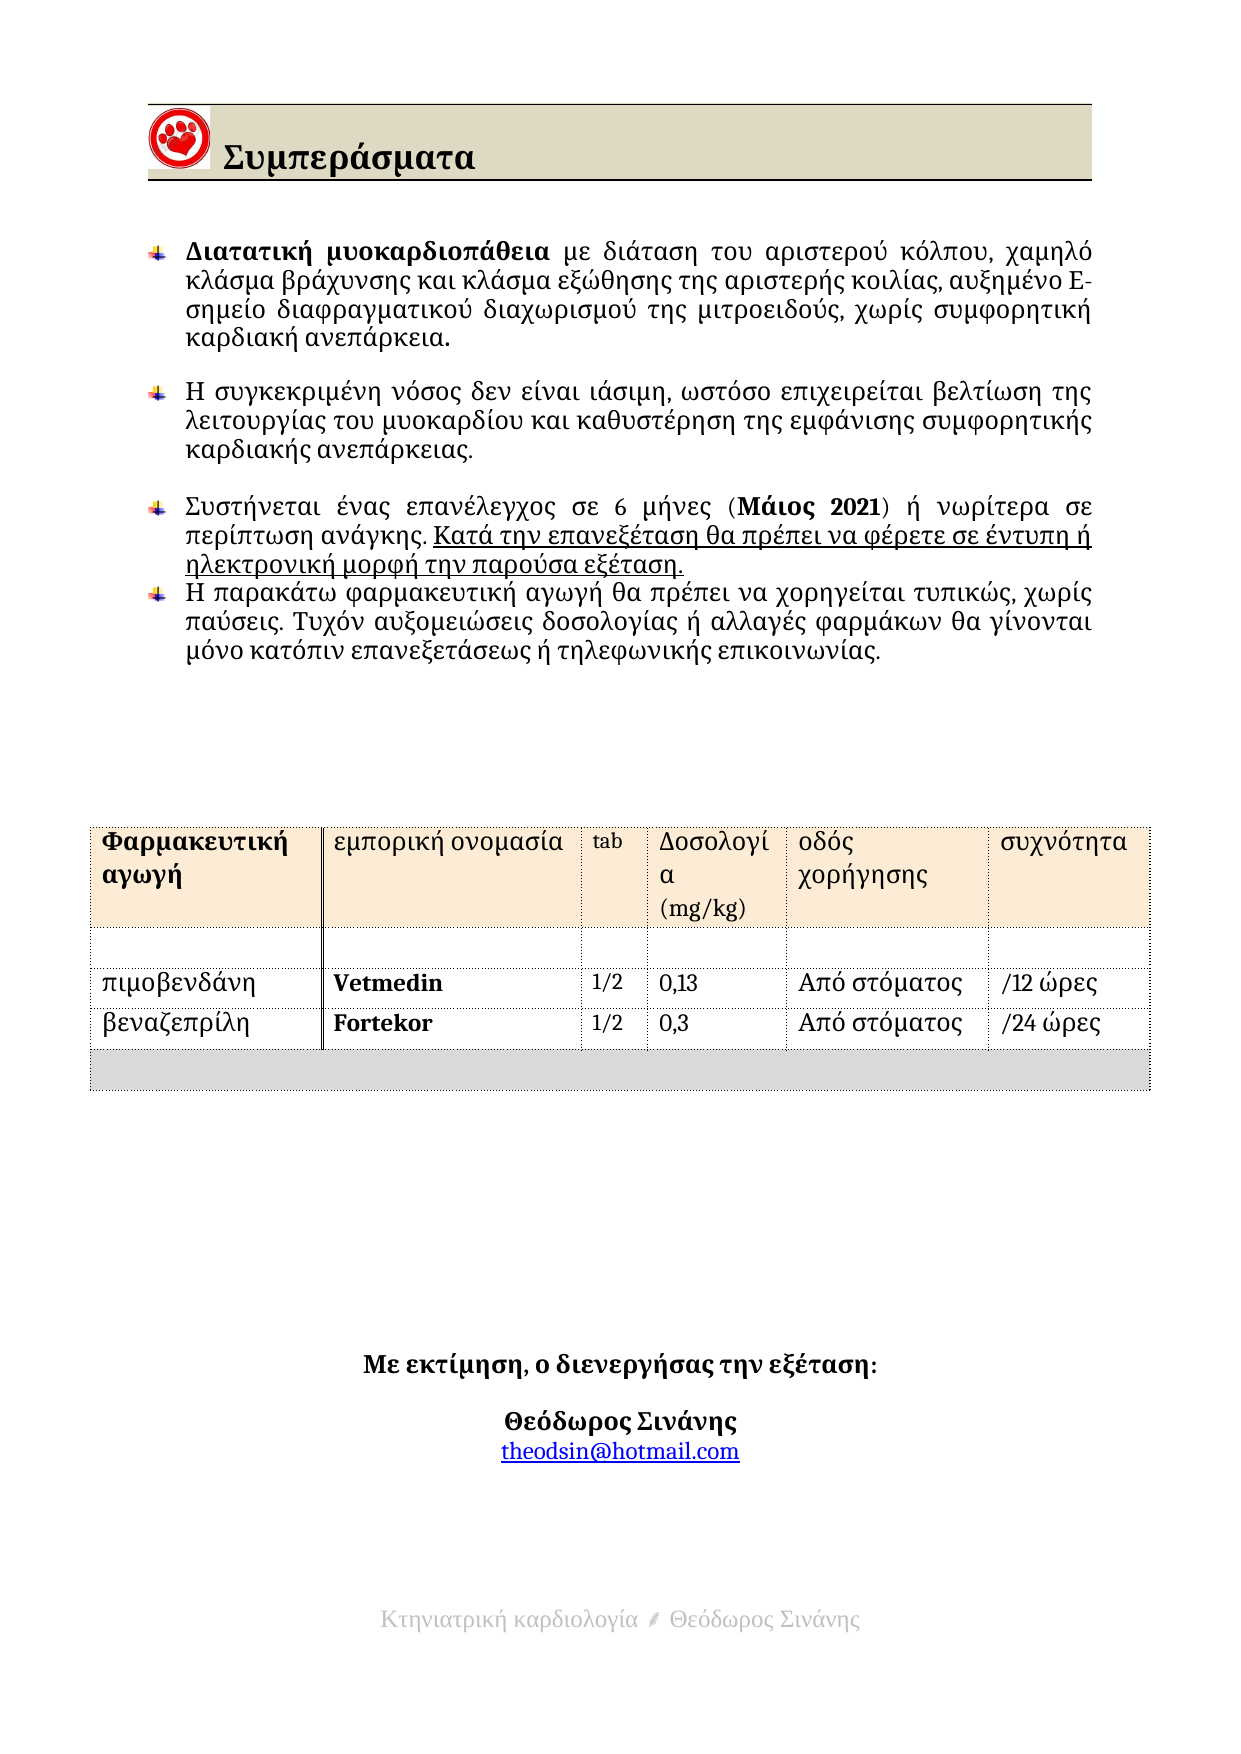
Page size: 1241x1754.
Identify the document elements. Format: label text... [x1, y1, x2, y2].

picture [148, 244, 166, 261]
table_header οδός χορήγησης [787, 827, 989, 927]
list Η παρακάτω φαρμακευτική αγωγή θα πρέπει να χορηγείται τυπικώς, χωρίς παύσεις. Τυχόν αυξομειώσεις δοσολογίας ή αλλαγές φαρμάκων θα γίνονται μόνο κατόπιν επανεξετάσεως ή τηλεφωνικής επικοινωνίας. [148, 579, 1092, 666]
table_cell /24 ώρες [989, 1008, 1150, 1049]
table_cell 0,3 [648, 1008, 787, 1049]
picture [148, 384, 166, 401]
table_cell βεναζεπρίλη [90, 1008, 321, 1049]
table_header Δοσολογία (mg/kg) [648, 827, 787, 927]
list Διατατική μυοκαρδιοπάθεια με διάταση του αριστερού κόλπου, χαμηλό κλάσμα βράχυνσης και κλάσμα εξώθησης της αριστερής κοιλίας, αυξημένο Ε-σημείο διαφραγματικού διαχωρισμού της μιτροειδούς, χωρίς συμφορητική καρδιακή ανεπάρκεια. [148, 238, 1092, 353]
picture [147, 106, 211, 169]
table_cell [989, 927, 1150, 968]
list Συστήνεται ένας επανέλεγχος σε 6 μήνες (Μάιος 2021) ή νωρίτερα σε περίπτωση ανάγκης. Κατά την επανεξέταση θα πρέπει να φέρετε σε έντυπη ή ηλεκτρονική μορφή την παρούσα εξέταση. [148, 493, 1092, 579]
table_cell 0,13 [648, 968, 787, 1008]
table_cell 1/2 [581, 968, 648, 1008]
table_cell Fortekor [324, 1008, 581, 1049]
table_cell [787, 927, 989, 968]
table_header συχνότητα [989, 827, 1150, 927]
table_header tab [581, 827, 648, 927]
table_cell [324, 927, 581, 968]
table_cell /12 ώρες [989, 968, 1150, 1008]
table_header εμπορική ονομασία [324, 827, 581, 927]
text Με εκτίμηση, ο διενεργήσας την εξέταση: [148, 1351, 1092, 1379]
table_cell [90, 1049, 1150, 1090]
table_cell [648, 927, 787, 968]
text theodsin@hotmail.com [148, 1437, 1092, 1466]
table_cell Από στόματος [787, 1008, 989, 1049]
table_cell 1/2 [581, 1008, 648, 1049]
table_cell Από στόματος [787, 968, 989, 1008]
picture [148, 499, 166, 516]
text Θεόδωρος Σινάνης [148, 1408, 1092, 1437]
list Η συγκεκριμένη νόσος δεν είναι ιάσιμη, ωστόσο επιχειρείται βελτίωση της λειτουργίας του μυοκαρδίου και καθυστέρηση της εμφάνισης συμφορητικής καρδιακής ανεπάρκειας. [148, 378, 1092, 464]
table_cell [90, 927, 321, 968]
picture [148, 585, 166, 602]
table_header Φαρμακευτική αγωγή [90, 827, 321, 927]
subtitle Συμπεράσματα [148, 105, 1092, 179]
table_cell [581, 927, 648, 968]
table_cell πιμοβενδάνη [90, 968, 321, 1008]
table_cell Vetmedin [324, 968, 581, 1008]
